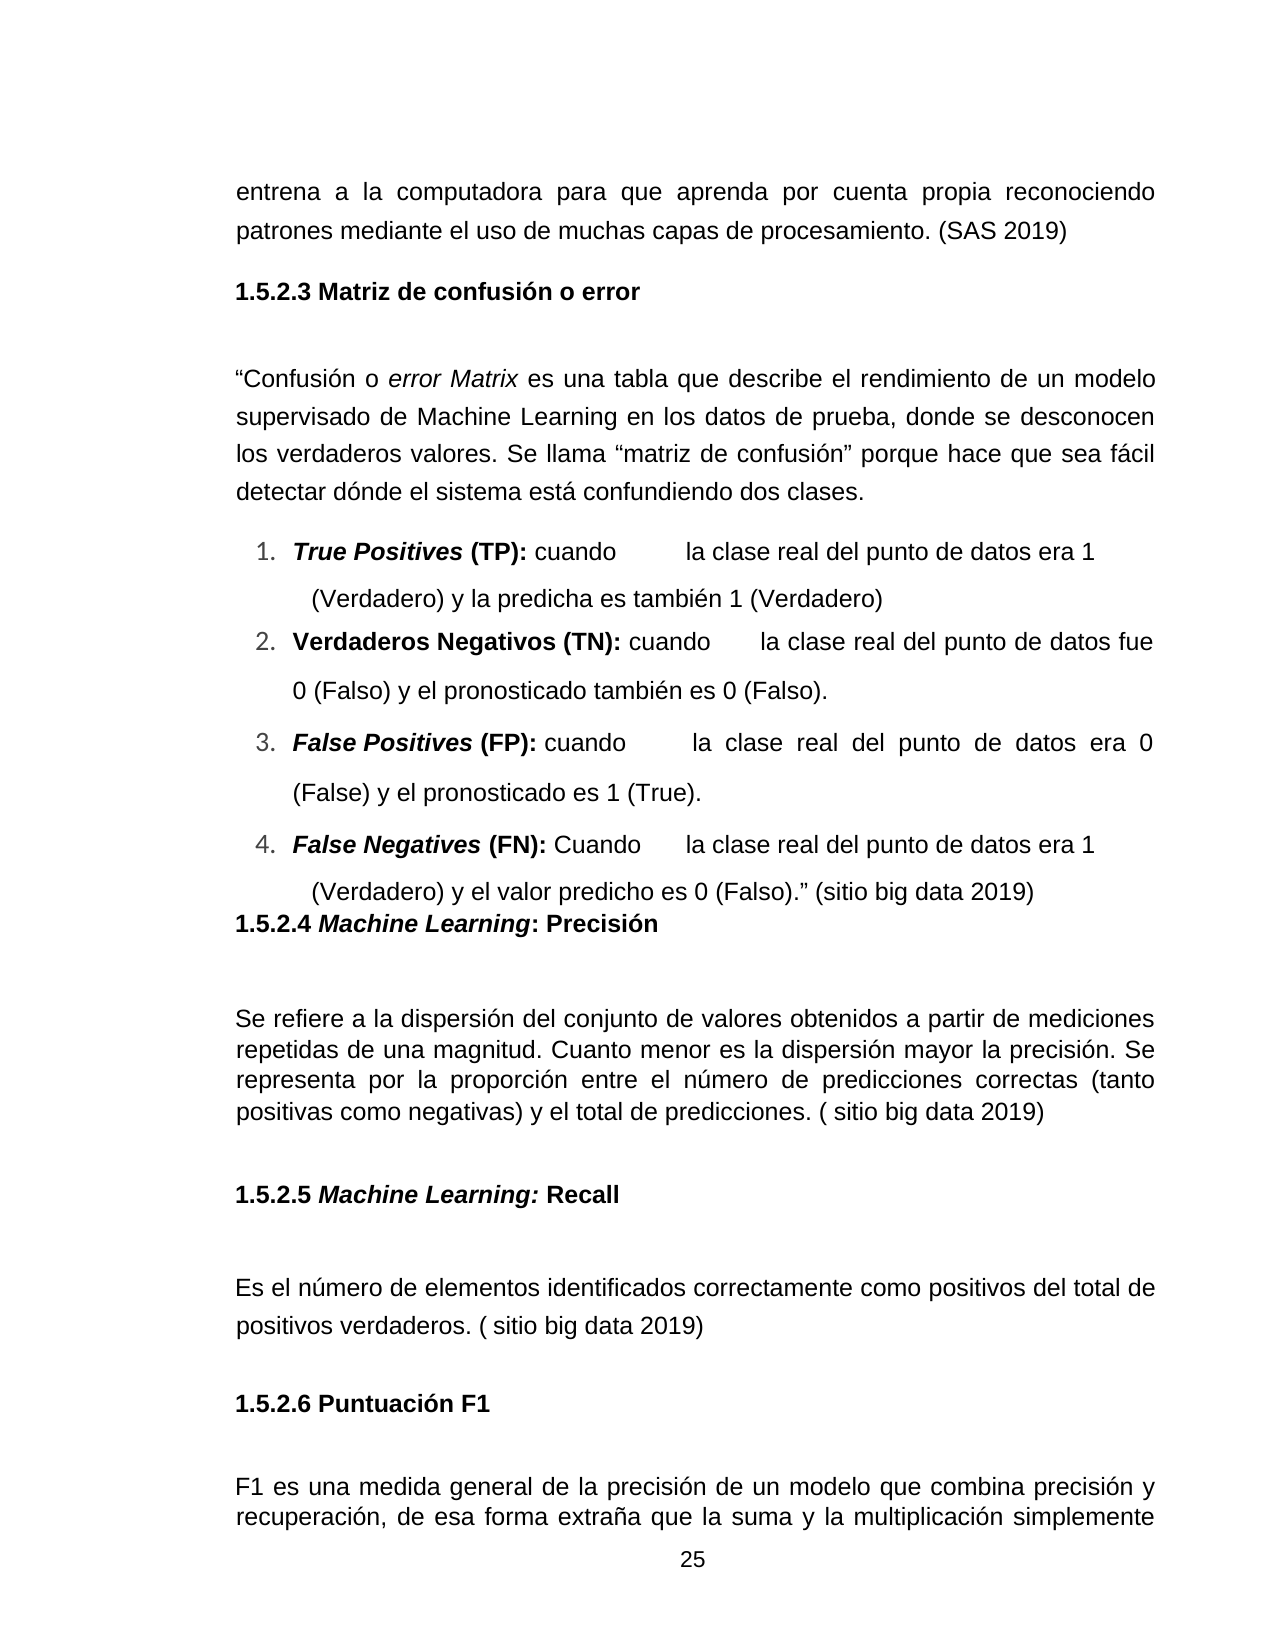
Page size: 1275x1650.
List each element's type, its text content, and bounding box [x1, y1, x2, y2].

subtitle 1.5.2.6 Puntuación F1 [235, 1389, 1150, 1418]
list False Positives (FP): cuando​ la clase real del punto de datos era 0 (False) y el pronosticado es 1 (True). [255, 724, 1154, 807]
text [235, 1471, 1157, 1531]
subtitle 1.5.2.3 Matriz de confusión o error [235, 277, 1150, 305]
text Se refiere a la dispersión del conjunto de valores obtenidos a partir de mediciones repetidas de una magnitud. Cuanto menor es la dispersión mayor la precisión. Se representa por la proporción entre el número de predicciones correctas (tanto positivas como negativas) y el total de predicciones. (​ sitio big data 2019) [235, 1004, 1157, 1127]
subtitle 1.5.2.4 Machine Learning​ ​: Precisión [235, 908, 1150, 939]
list Verdaderos Negativos (TN): cuando​ la clase real del punto de datos fue 0 (Falso) y el pronosticado también es 0 (Falso). [255, 623, 1154, 705]
text Es el número de elementos identificados correctamente como positivos del total de positivos verdaderos. (​ sitio big data 2019) [235, 1273, 1157, 1341]
text (Verdadero) y la predicha es también 1 (Verdadero) [311, 584, 1157, 613]
subtitle 1.5.2.5 Machine Learning:​ ​ Recall [235, 1179, 1150, 1209]
list False Negatives (FN): Cuando​ la clase real del punto de datos era 1 [255, 826, 1154, 860]
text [235, 177, 1157, 244]
text “Confusión o error​ Matrix ​es una tabla que describe el rendimiento de un modelo supervisado de Machine Learning en los datos de prueba, donde se desconocen los verdaderos valores. Se llama “matriz de confusión” porque hace que sea fácil detectar dónde el sistema está confundiendo dos clases. [235, 364, 1157, 505]
list True Positives (TP): cuando​ la clase real del punto de datos era 1 [255, 533, 1154, 567]
text (Verdadero) y el valor predicho es 0 (Falso).” (sitio big data 2019) [311, 877, 1157, 906]
